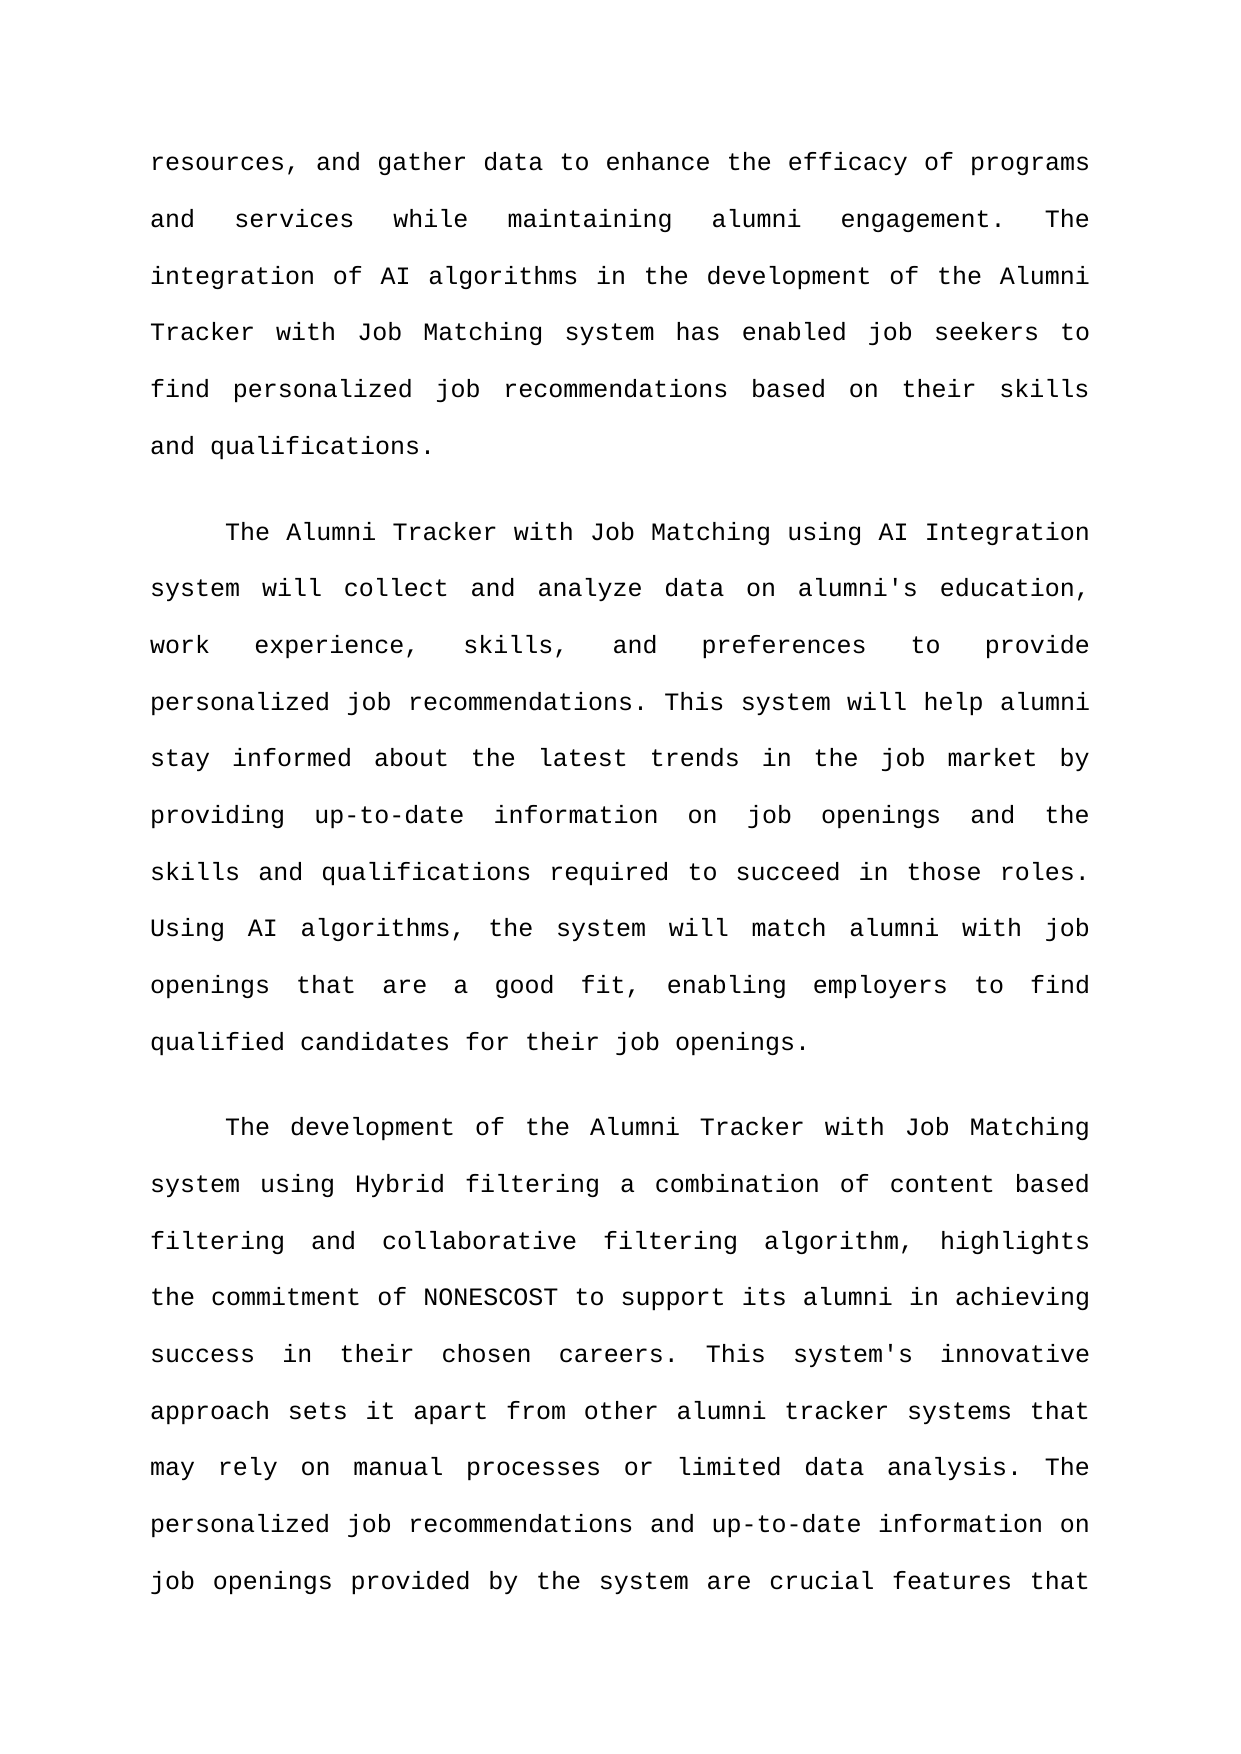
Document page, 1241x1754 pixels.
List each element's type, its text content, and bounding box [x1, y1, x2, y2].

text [150, 150, 1090, 462]
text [150, 1115, 1090, 1597]
text The Alumni Tracker with Job Matching using AI Integration system will collect and analyze data on alumni's education, work experience, skills, and preferences to provide personalized job recommendations. This system will help alumni stay informed about the latest trends in the job market by providing up-to-date information on job openings and the skills and qualifications required to succeed in those roles. Using AI algorithms, the system will match alumni with job openings that are a good fit, enabling employers to find qualified candidates for their job openings. [150, 519, 1090, 1057]
